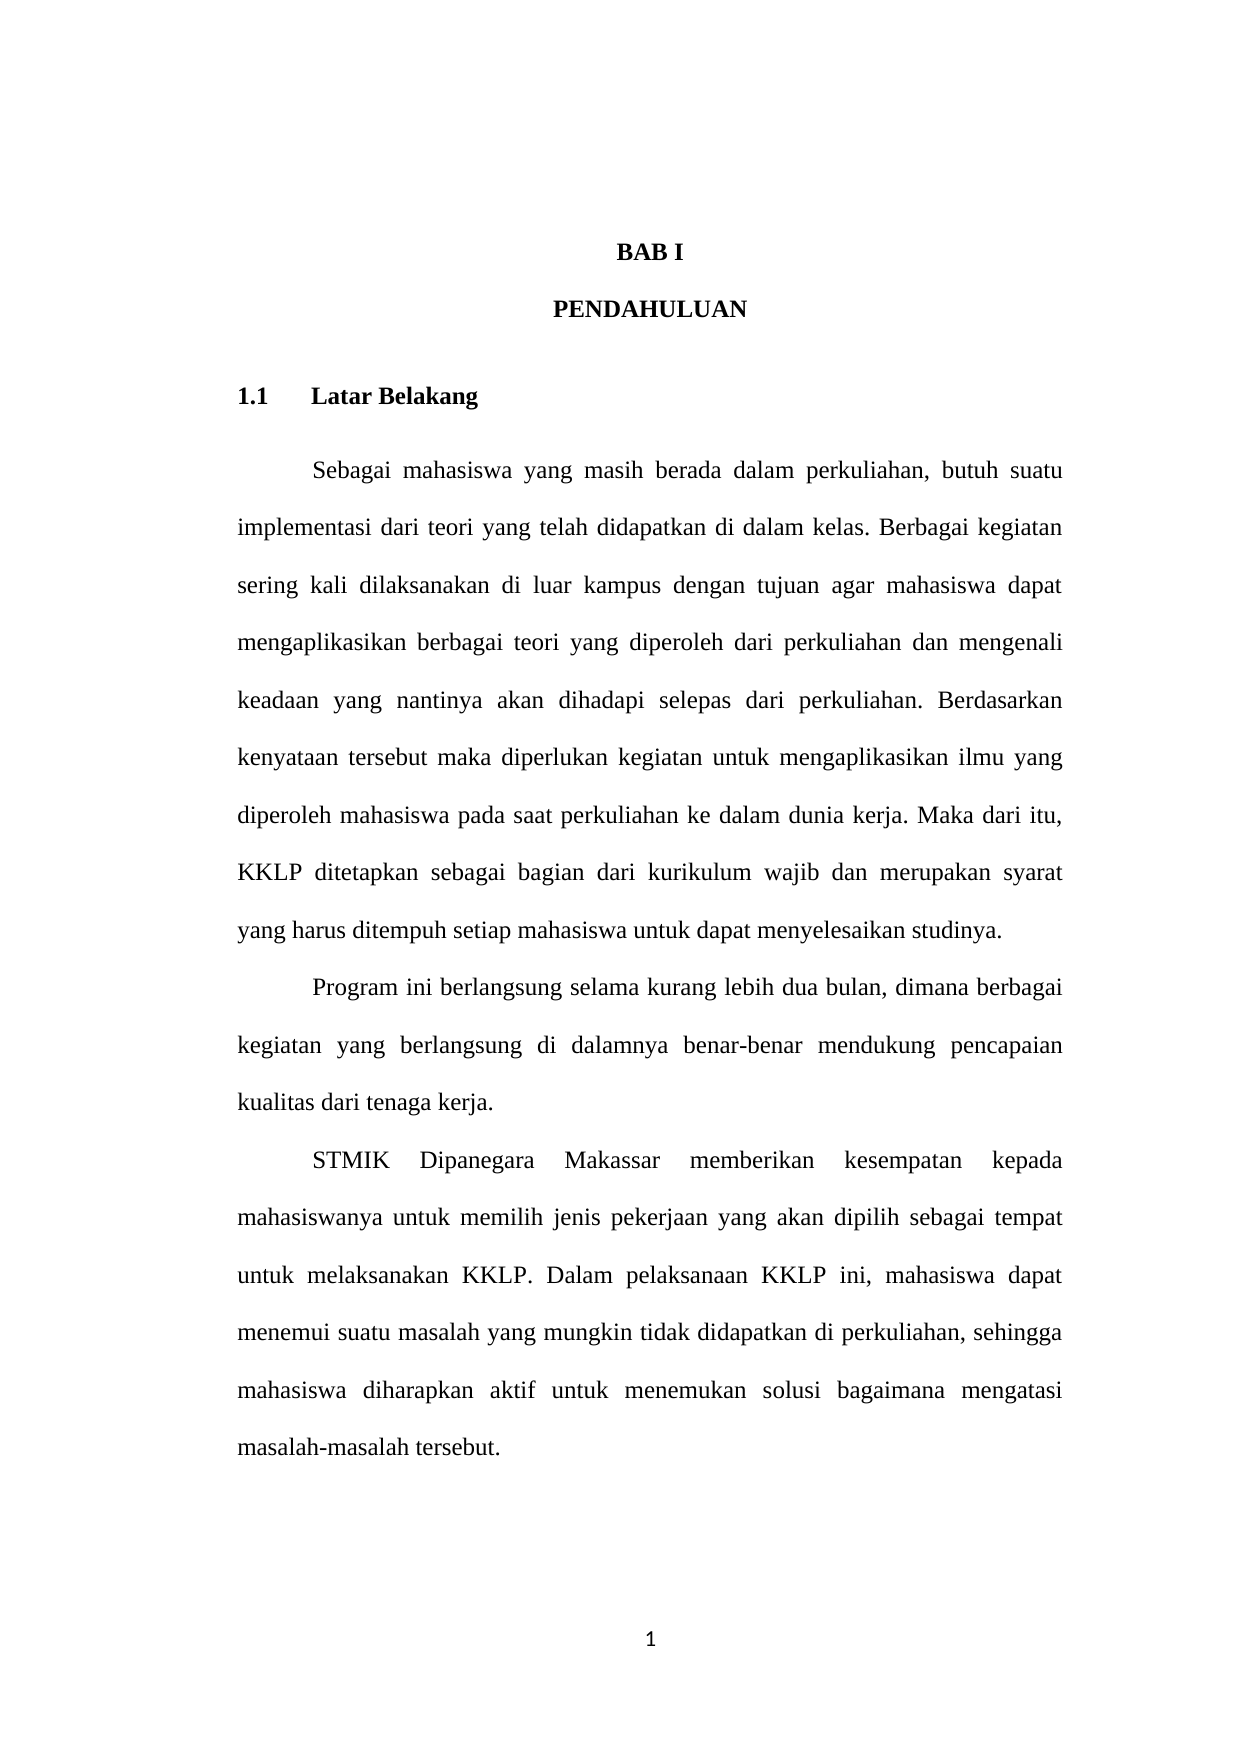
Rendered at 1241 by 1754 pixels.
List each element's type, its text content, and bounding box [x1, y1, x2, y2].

text Program ini berlangsung selama kurang lebih dua bulan, dimana berbagai kegiatan yang berlangsung di dalamnya benar-benar mendukung pencapaian kualitas dari tenaga kerja. [237, 972, 1063, 1116]
text STMIK Dipanegara Makassar memberikan kesempatan kepada mahasiswanya untuk memilih jenis pekerjaan yang akan dipilih sebagai tempat untuk melaksanakan KKLP. Dalam pelaksanaan KKLP ini, mahasiswa dapat menemui suatu masalah yang mungkin tidak didapatkan di perkuliahan, sehingga mahasiswa diharapkan aktif untuk menemukan solusi bagaimana mengatasi masalah-masalah tersebut. [237, 1145, 1063, 1461]
list Latar Belakang [237, 381, 1063, 409]
text PENDAHULUAN [237, 294, 1063, 323]
text Sebagai mahasiswa yang masih berada dalam perkuliahan, butuh suatu implementasi dari teori yang telah didapatkan di dalam kelas. Berbagai kegiatan sering kali dilaksanakan di luar kampus dengan tujuan agar mahasiswa dapat mengaplikasikan berbagai teori yang diperoleh dari perkuliahan dan mengenali keadaan yang nantinya akan dihadapi selepas dari perkuliahan. Berdasarkan kenyataan tersebut maka diperlukan kegiatan untuk mengaplikasikan ilmu yang diperoleh mahasiswa pada saat perkuliahan ke dalam dunia kerja. Maka dari itu, KKLP ditetapkan sebagai bagian dari kurikulum wajib dan merupakan syarat yang harus ditempuh setiap mahasiswa untuk dapat menyelesaikan studinya. [237, 455, 1063, 944]
text BAB I [237, 237, 1063, 266]
